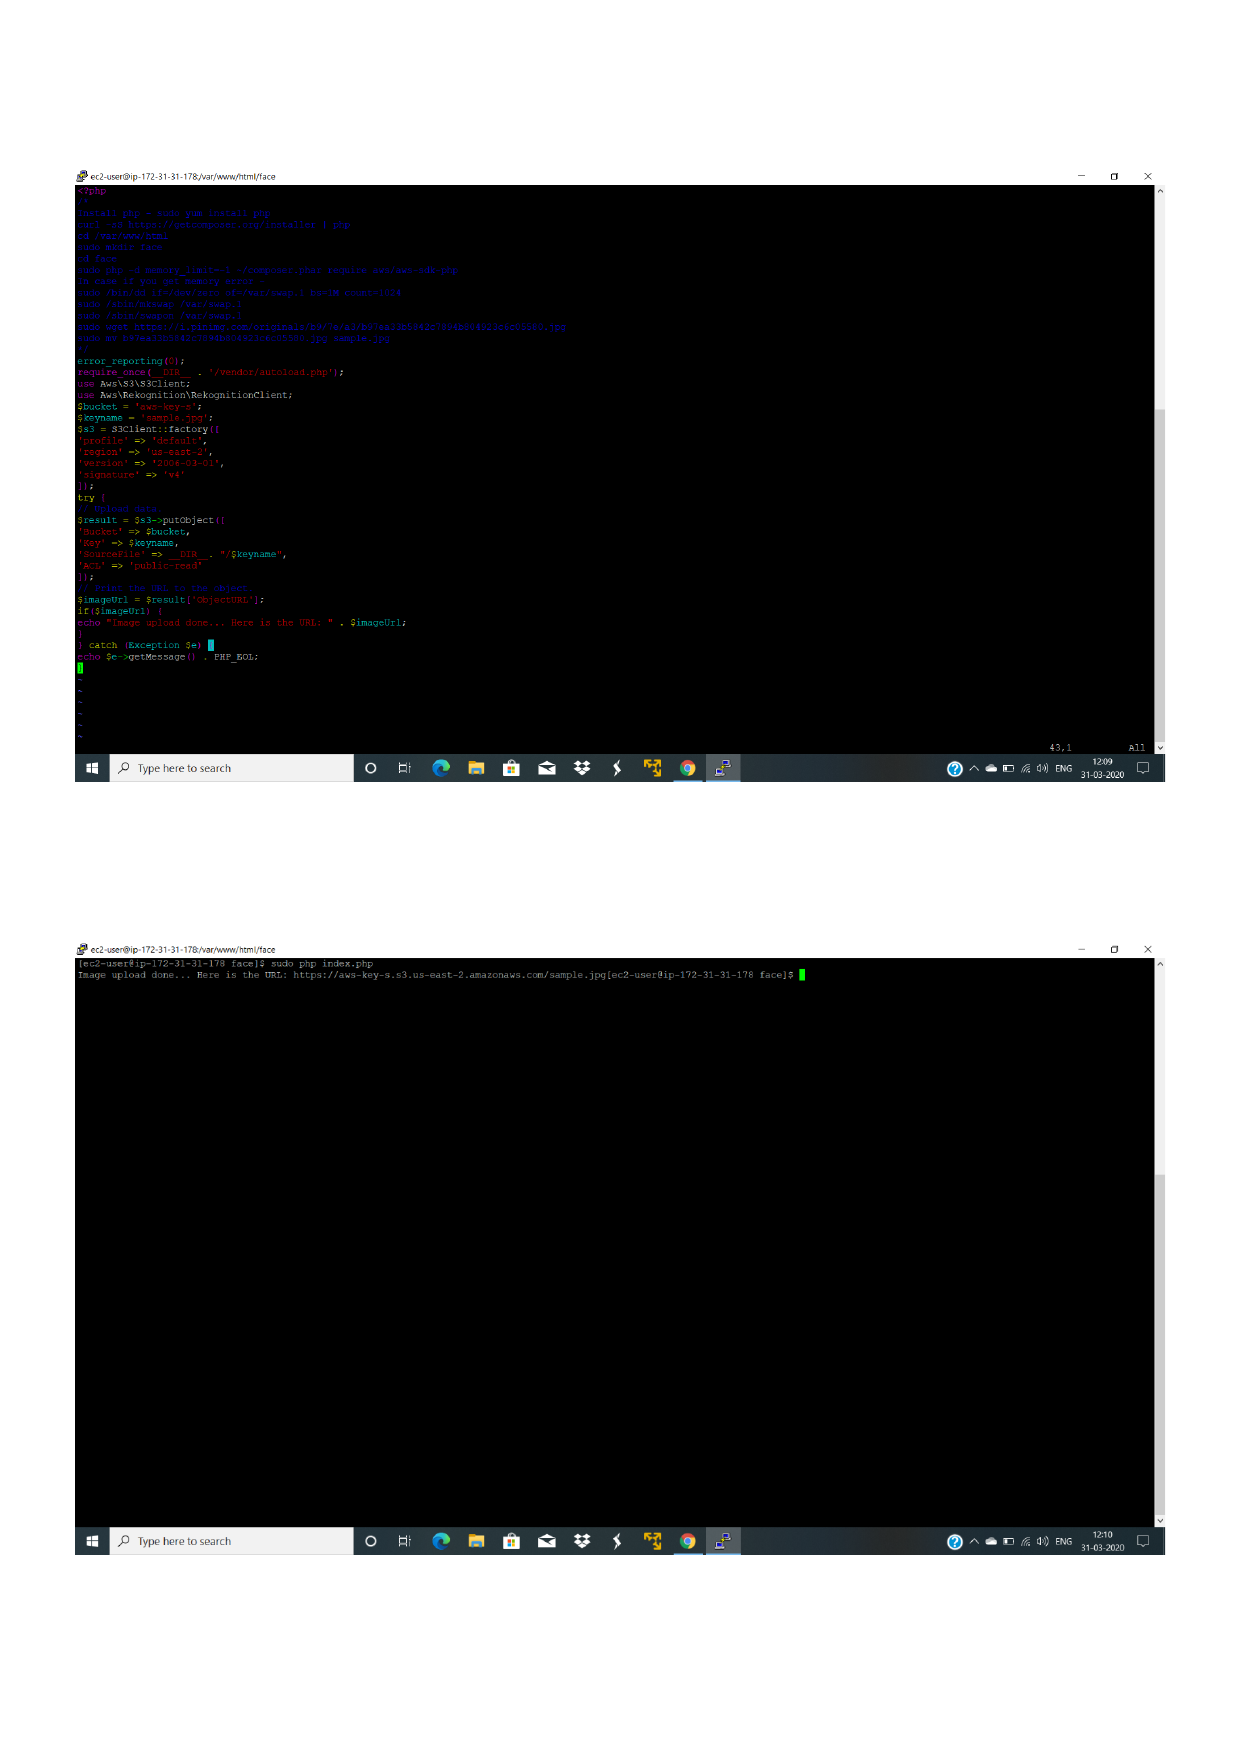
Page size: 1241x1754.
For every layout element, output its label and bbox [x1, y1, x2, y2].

picture [75, 941, 1166, 1555]
picture [75, 168, 1166, 782]
